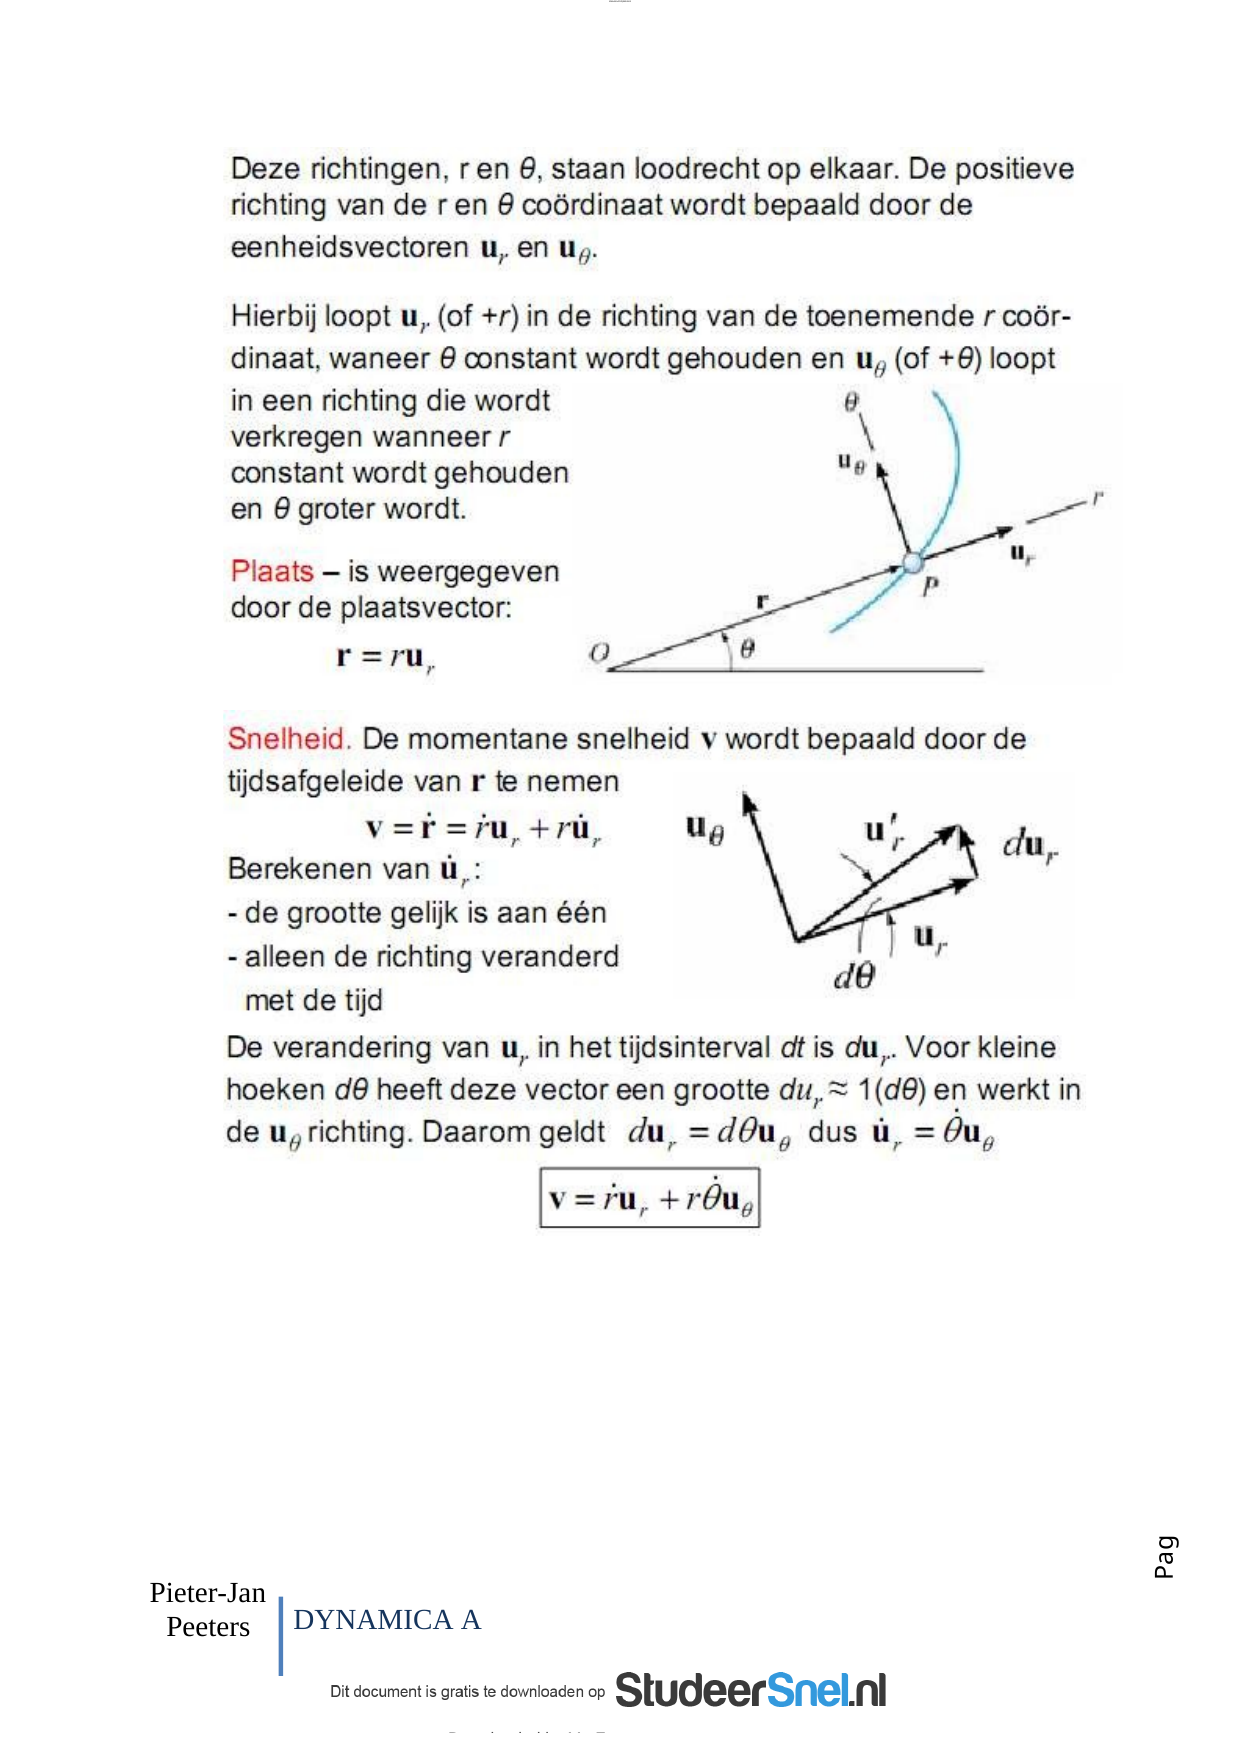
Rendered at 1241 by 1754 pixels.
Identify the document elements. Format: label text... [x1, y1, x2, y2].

text DYNAMICA A [293, 1602, 1176, 1635]
text Pieter-Jan Peeters [149, 1575, 268, 1642]
picture [331, 1672, 886, 1707]
picture [223, 710, 1087, 1236]
picture [223, 147, 1124, 685]
